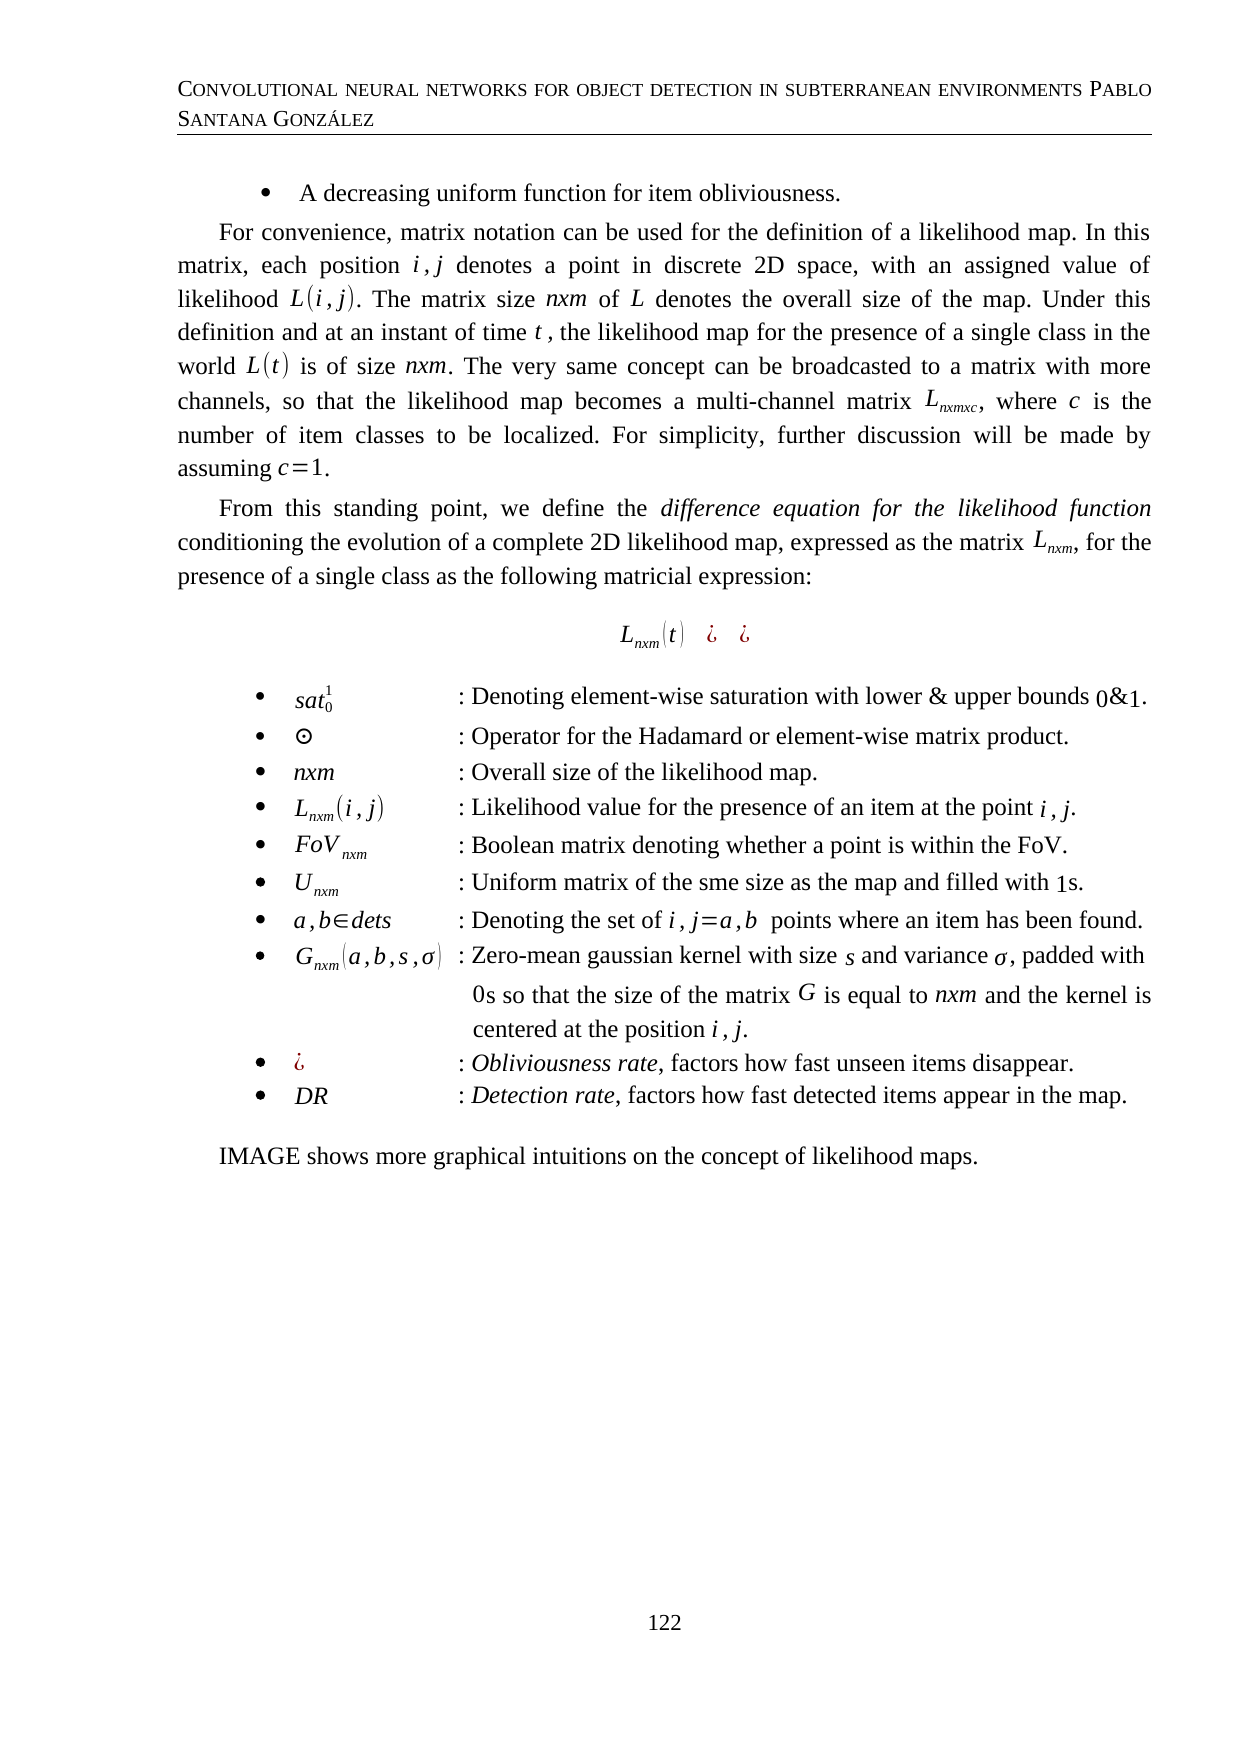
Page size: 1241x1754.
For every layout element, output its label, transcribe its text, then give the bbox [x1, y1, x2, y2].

list : Operator for the Hadamard or element-wise matrix product. [256, 721, 1152, 753]
list : Likelihood value for the presence of an item at the point . [256, 792, 1152, 826]
text From this standing point, we define the difference equation for the likelihood function conditioning the evolution of a complete 2D likelihood map, expressed as the matrix , for the presence of a single class as the following matricial expression: [177, 493, 1152, 590]
list : Overall size of the likelihood map. [256, 757, 1152, 788]
text IMAGE shows more graphical intuitions on the concept of likelihood maps. [177, 1141, 1152, 1170]
list s so that the size of the matrix is equal to and the kernel is centered at the position . [473, 979, 1152, 1043]
list : Boolean matrix denoting whether a point is within the FoV. [256, 830, 1152, 863]
list : Zero-mean gaussian kernel with size and variance , padded with [256, 940, 1152, 975]
list : Detection rate, factors how fast detected items appear in the map. [256, 1081, 1152, 1112]
list : Obliviousness rate, factors how fast unseen items disappear. [256, 1048, 1152, 1076]
text For convenience, matrix notation can be used for the definition of a likelihood map. In this matrix, each position denotes a point in discrete 2D space, with an assigned value of likelihood . The matrix size of denotes the overall size of the map. Under this definition and at an instant of time the likelihood map for the presence of a single class in the world is of size . The very same concept can be broadcasted to a matrix with more channels, so that the likelihood map becomes a multi-channel matrix , where is the number of item classes to be localized. For simplicity, further discussion will be made by assuming . [177, 217, 1152, 482]
list : Denoting element-wise saturation with lower & upper bounds &. [256, 681, 1152, 717]
list : Uniform matrix of the sme size as the map and filled with s. [256, 867, 1152, 901]
list A decreasing uniform function for item obliviousness. [261, 178, 1152, 207]
list : Denoting the set of points where an item has been found. [256, 905, 1152, 936]
